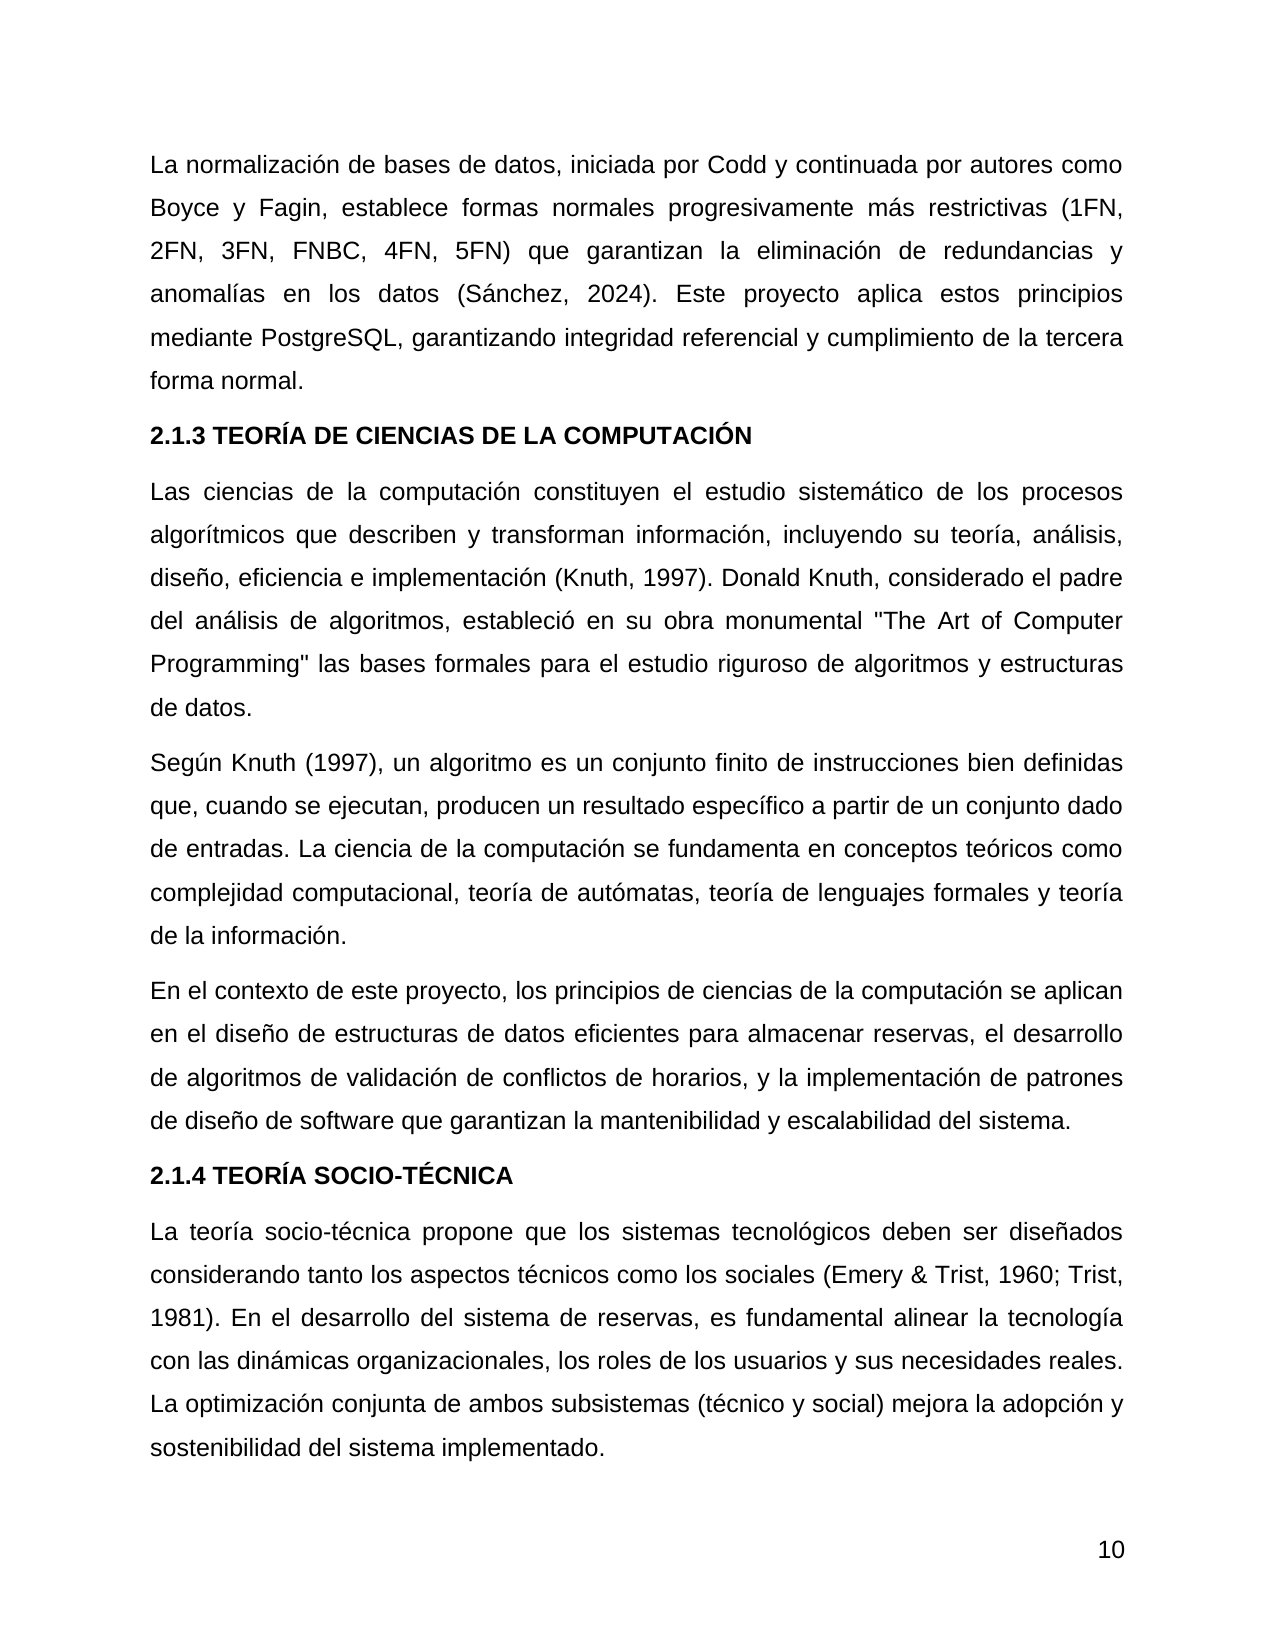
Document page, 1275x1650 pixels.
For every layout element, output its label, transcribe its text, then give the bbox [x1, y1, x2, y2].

text Según Knuth (1997), un algoritmo es un conjunto finito de instrucciones bien definidas que, cuando se ejecutan, producen un resultado específico a partir de un conjunto dado de entradas. La ciencia de la computación se fundamenta en conceptos teóricos como complejidad computacional, teoría de autómatas, teoría de lenguajes formales y teoría de la información. [150, 748, 1125, 949]
text Las ciencias de la computación constituyen el estudio sistemático de los procesos algorítmicos que describen y transforman información, incluyendo su teoría, análisis, diseño, eficiencia e implementación (Knuth, 1997). Donald Knuth, considerado el padre del análisis de algoritmos, estableció en su obra monumental "The Art of Computer Programming" las bases formales para el estudio riguroso de algoritmos y estructuras de datos. [150, 477, 1125, 721]
subtitle 2.1.4 TEORÍA SOCIO-TÉCNICA [150, 1161, 1125, 1190]
text La teoría socio-técnica propone que los sistemas tecnológicos deben ser diseñados considerando tanto los aspectos técnicos como los sociales (Emery & Trist, 1960; Trist, 1981). En el desarrollo del sistema de reservas, es fundamental alinear la tecnología con las dinámicas organizacionales, los roles de los usuarios y sus necesidades reales. La optimización conjunta de ambos subsistemas (técnico y social) mejora la adopción y sostenibilidad del sistema implementado. [150, 1217, 1125, 1461]
subtitle 2.1.3 TEORÍA DE CIENCIAS DE LA COMPUTACIÓN [150, 421, 1125, 450]
text La normalización de bases de datos, iniciada por Codd y continuada por autores como Boyce y Fagin, establece formas normales progresivamente más restrictivas (1FN, 2FN, 3FN, FNBC, 4FN, 5FN) que garantizan la eliminación de redundancias y anomalías en los datos (Sánchez, 2024). Este proyecto aplica estos principios mediante PostgreSQL, garantizando integridad referencial y cumplimiento de la tercera forma normal. [150, 150, 1125, 394]
text En el contexto de este proyecto, los principios de ciencias de la computación se aplican en el diseño de estructuras de datos eficientes para almacenar reservas, el desarrollo de algoritmos de validación de conflictos de horarios, y la implementación de patrones de diseño de software que garantizan la mantenibilidad y escalabilidad del sistema. [150, 976, 1125, 1134]
